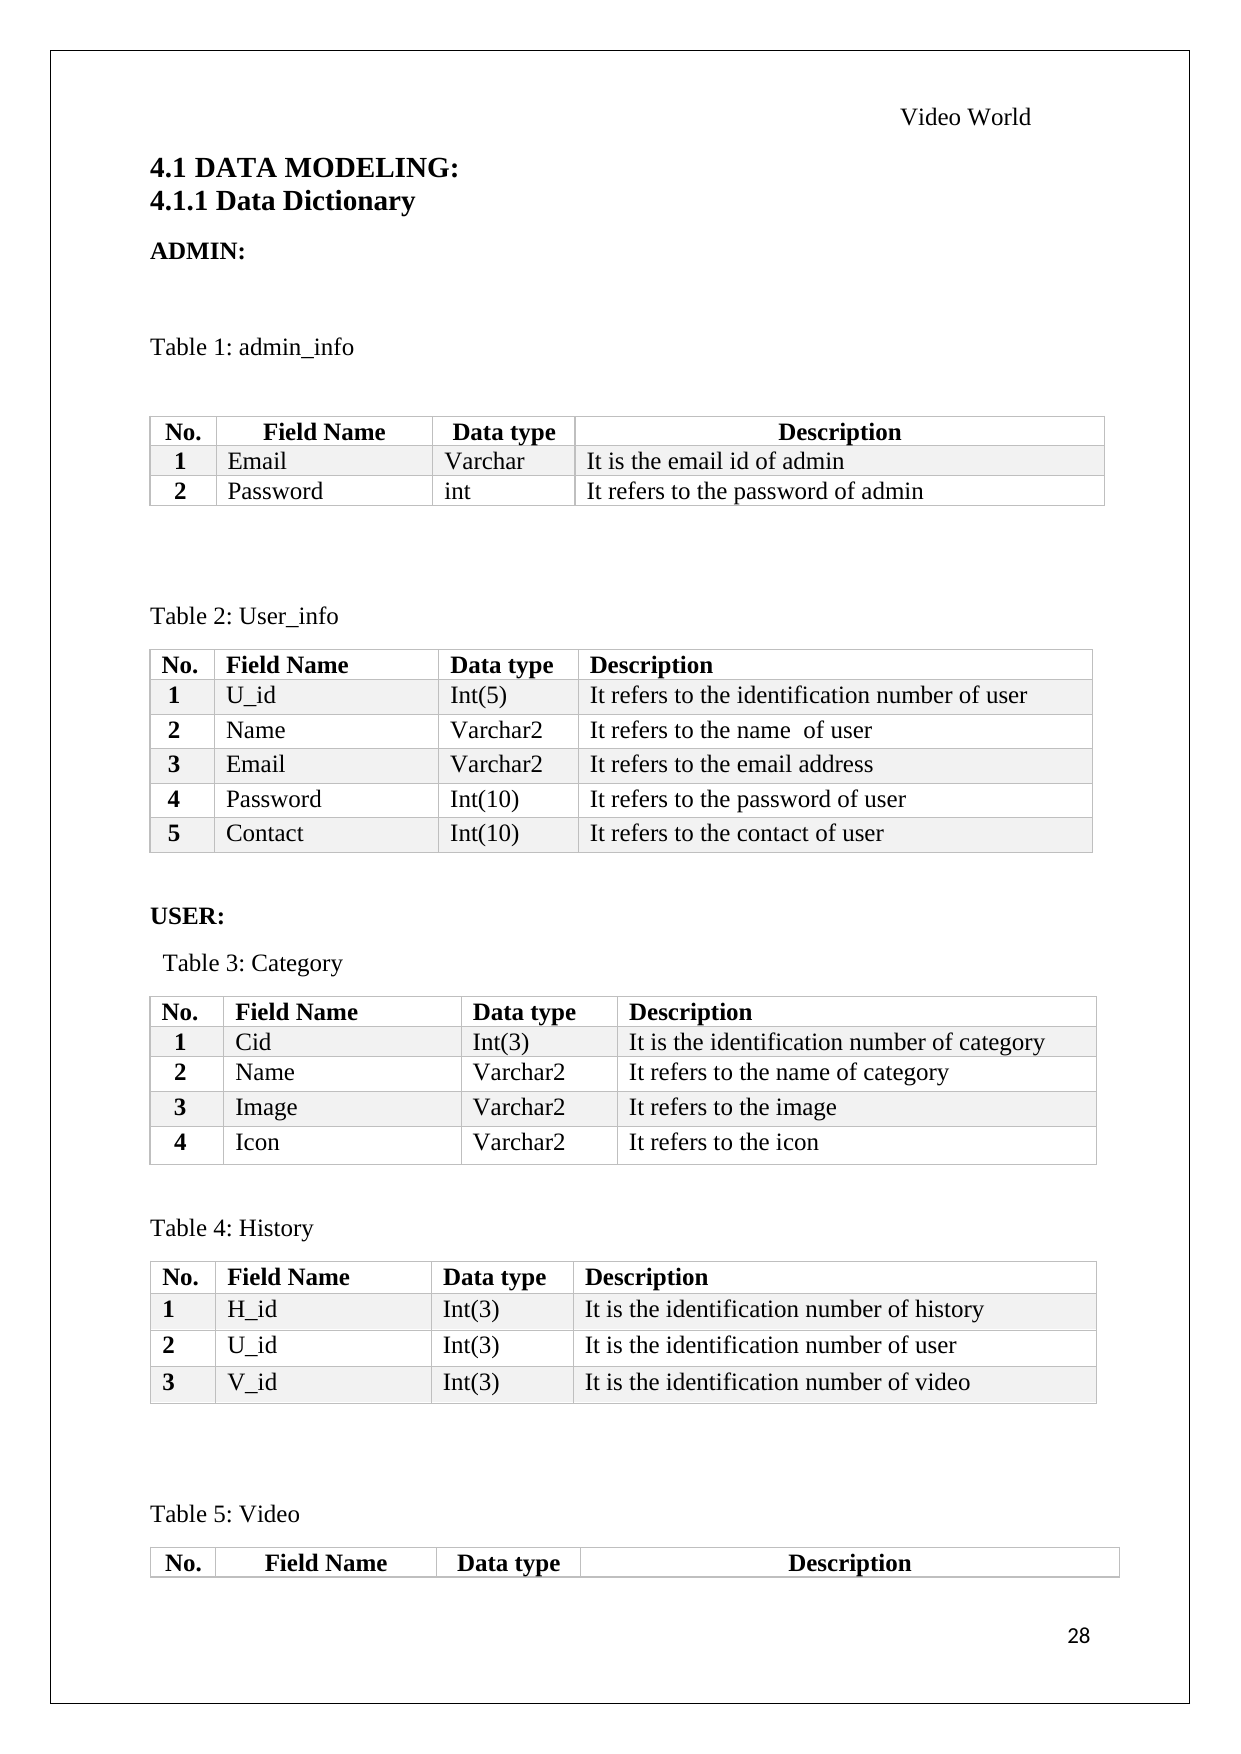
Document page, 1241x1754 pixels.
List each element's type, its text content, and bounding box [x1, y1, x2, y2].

table_cell It is the identification number of user [574, 1331, 1096, 1366]
table_cell It refers to the image [618, 1092, 1096, 1126]
table_cell 3 [151, 1367, 215, 1402]
table_cell Varchar2 [462, 1057, 617, 1091]
table_header No. [151, 1548, 215, 1576]
table_cell 2 [151, 476, 216, 505]
table_cell Varchar2 [439, 715, 578, 748]
text Table 2: User_info [150, 601, 1090, 630]
table_cell Icon [224, 1127, 461, 1164]
table_cell Email [217, 446, 432, 475]
table_header Field Name [216, 1262, 431, 1293]
table_cell Int(10) [439, 784, 578, 817]
table_cell int [433, 476, 574, 505]
table_cell 2 [151, 715, 214, 748]
table_cell 4 [151, 784, 214, 817]
text Table 4: History [150, 1213, 1090, 1242]
table_cell Int(3) [432, 1367, 573, 1402]
table_header Description [576, 417, 1104, 445]
table_cell H_id [216, 1294, 431, 1329]
table_cell Image [224, 1092, 461, 1126]
table_cell It refers to the icon [618, 1127, 1096, 1164]
table_header Data type [433, 417, 574, 445]
table_cell 1 [151, 446, 216, 475]
table_cell Int(3) [432, 1331, 573, 1366]
table_cell Varchar2 [462, 1092, 617, 1126]
table_cell Name [224, 1057, 461, 1091]
table_cell It refers to the contact of user [579, 818, 1092, 852]
table_cell Varchar [433, 446, 574, 475]
table_cell It refers to the password of admin [576, 476, 1104, 505]
table_cell It refers to the password of user [579, 784, 1092, 817]
text Table 3: Category [150, 948, 1090, 977]
table_cell Contact [215, 818, 438, 852]
table_header Field Name [217, 417, 432, 445]
table_header Description [581, 1548, 1119, 1576]
table_cell 1 [151, 1294, 215, 1329]
table_cell 1 [151, 1027, 223, 1056]
table_cell It is the identification number of video [574, 1367, 1096, 1402]
table_cell U_id [216, 1331, 431, 1366]
table_cell It refers to the identification number of user [579, 680, 1092, 714]
table_cell 4 [151, 1127, 223, 1164]
table_header No. [151, 1262, 215, 1293]
table_cell It is the email id of admin [576, 446, 1104, 475]
table_header No. [151, 997, 223, 1026]
table_cell Name [215, 715, 438, 748]
table_header No. [151, 417, 216, 445]
table_cell It refers to the name of user [579, 715, 1092, 748]
table_cell 3 [151, 1092, 223, 1126]
table_cell 1 [151, 680, 214, 714]
text Table 5: Video [150, 1499, 1090, 1528]
table_header Data type [432, 1262, 573, 1293]
text ADMIN: [150, 236, 1090, 265]
table_cell Int(5) [439, 680, 578, 714]
table_cell Email [215, 749, 438, 783]
table_header Data type [462, 997, 617, 1026]
table_header Description [618, 997, 1096, 1026]
table_header Field Name [216, 1548, 436, 1576]
table_cell Int(10) [439, 818, 578, 852]
table_cell It is the identification number of history [574, 1294, 1096, 1329]
table_cell Varchar2 [462, 1127, 617, 1164]
table_header Description [579, 650, 1092, 679]
table_cell Int(3) [432, 1294, 573, 1329]
table_header Data type [437, 1548, 580, 1576]
table_cell 2 [151, 1057, 223, 1091]
table_cell 5 [151, 818, 214, 852]
text 4.1.1 Data Dictionary [150, 183, 1090, 217]
table_cell It refers to the name of category [618, 1057, 1096, 1091]
table_cell Password [215, 784, 438, 817]
table_cell V_id [216, 1367, 431, 1402]
table_cell It refers to the email address [579, 749, 1092, 783]
table_header Description [574, 1262, 1096, 1293]
table_cell U_id [215, 680, 438, 714]
table_header Data type [439, 650, 578, 679]
table_cell Varchar2 [439, 749, 578, 783]
text 4.1 DATA MODELING: [150, 150, 1090, 183]
text USER: [150, 901, 1090, 929]
table_cell 3 [151, 749, 214, 783]
table_cell Int(3) [462, 1027, 617, 1056]
table_cell It is the identification number of category [618, 1027, 1096, 1056]
table_cell Password [217, 476, 432, 505]
table_header No. [151, 650, 214, 679]
text Table 1: admin_info [150, 332, 1090, 361]
table_header Field Name [215, 650, 438, 679]
table_header Field Name [224, 997, 461, 1026]
table_cell Cid [224, 1027, 461, 1056]
table_cell 2 [151, 1331, 215, 1366]
